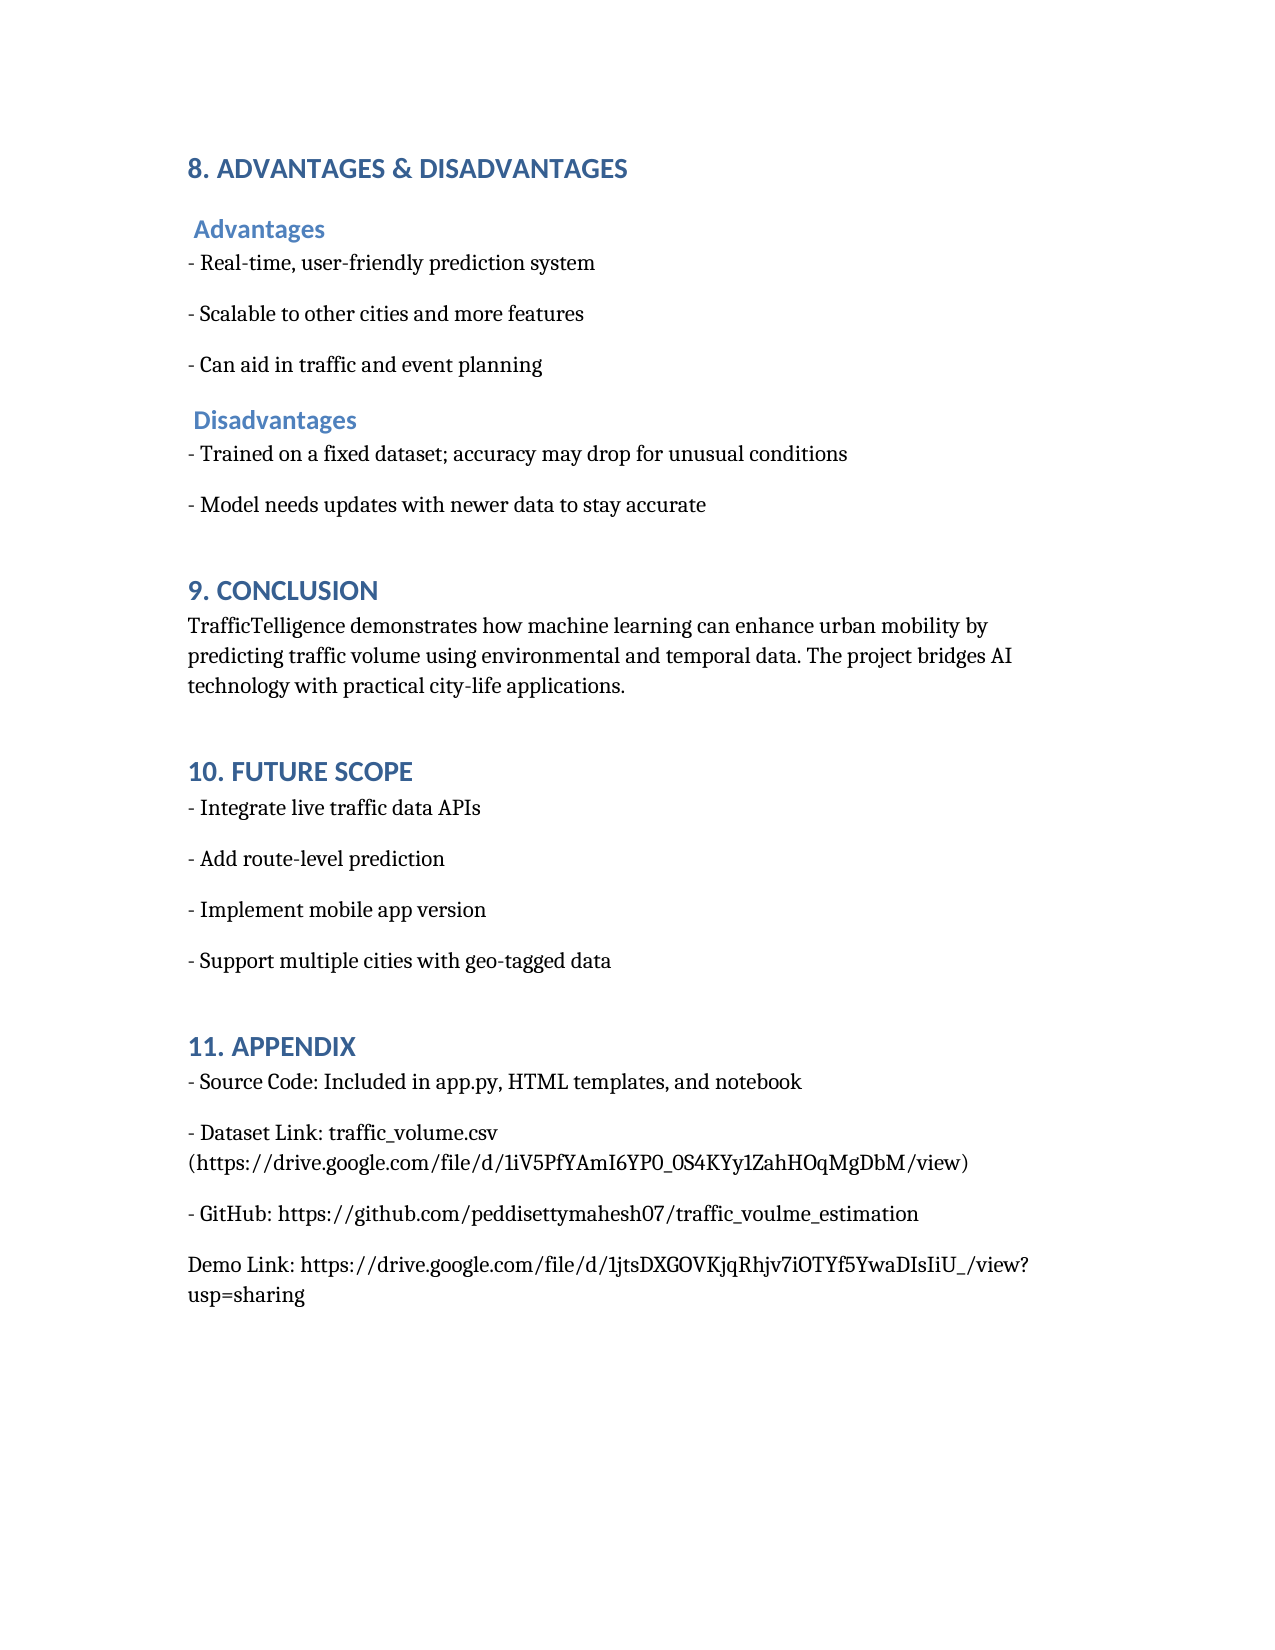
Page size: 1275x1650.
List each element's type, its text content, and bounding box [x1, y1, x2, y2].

subtitle 8. ADVANTAGES & DISADVANTAGES [187, 150, 1087, 186]
text - Integrate live traffic data APIs [187, 794, 1087, 821]
text - Implement mobile app version [187, 897, 1087, 923]
text - Model needs updates with newer data to stay accurate [187, 492, 1087, 518]
text - Source Code: Included in app.py, HTML templates, and notebook [187, 1069, 1087, 1095]
text TrafficTelligence demonstrates how machine learning can enhance urban mobility by predicting traffic volume using environmental and temporal data. The project bridges AI technology with practical city-life applications. [187, 613, 1087, 700]
text - Can aid in traffic and event planning [187, 352, 1087, 378]
text - Add route-level prediction [187, 846, 1087, 872]
text - Dataset Link: traffic_volume.csv (https://drive.google.com/file/d/1iV5PfYAmI6YP0_0S4KYy1ZahHOqMgDbM/view) [187, 1120, 1087, 1176]
subtitle 11. APPENDIX [187, 1028, 1087, 1063]
text Demo Link: https://drive.google.com/file/d/1jtsDXGOVKjqRhjv7iOTYf5YwaDIsIiU_/view?usp=sharing [187, 1252, 1087, 1309]
text - Scalable to other cities and more features [187, 301, 1087, 327]
subtitle 9. CONCLUSION [187, 572, 1087, 608]
subtitle Advantages [187, 212, 1087, 245]
text - Trained on a fixed dataset; accuracy may drop for unusual conditions [187, 441, 1087, 467]
text - Support multiple cities with geo-tagged data [187, 948, 1087, 974]
subtitle Disadvantages [187, 403, 1087, 436]
text - GitHub: https://github.com/peddisettymahesh07/traffic_voulme_estimation [187, 1201, 1087, 1227]
text - Real-time, user-friendly prediction system [187, 250, 1087, 276]
subtitle 10. FUTURE SCOPE [187, 753, 1087, 789]
